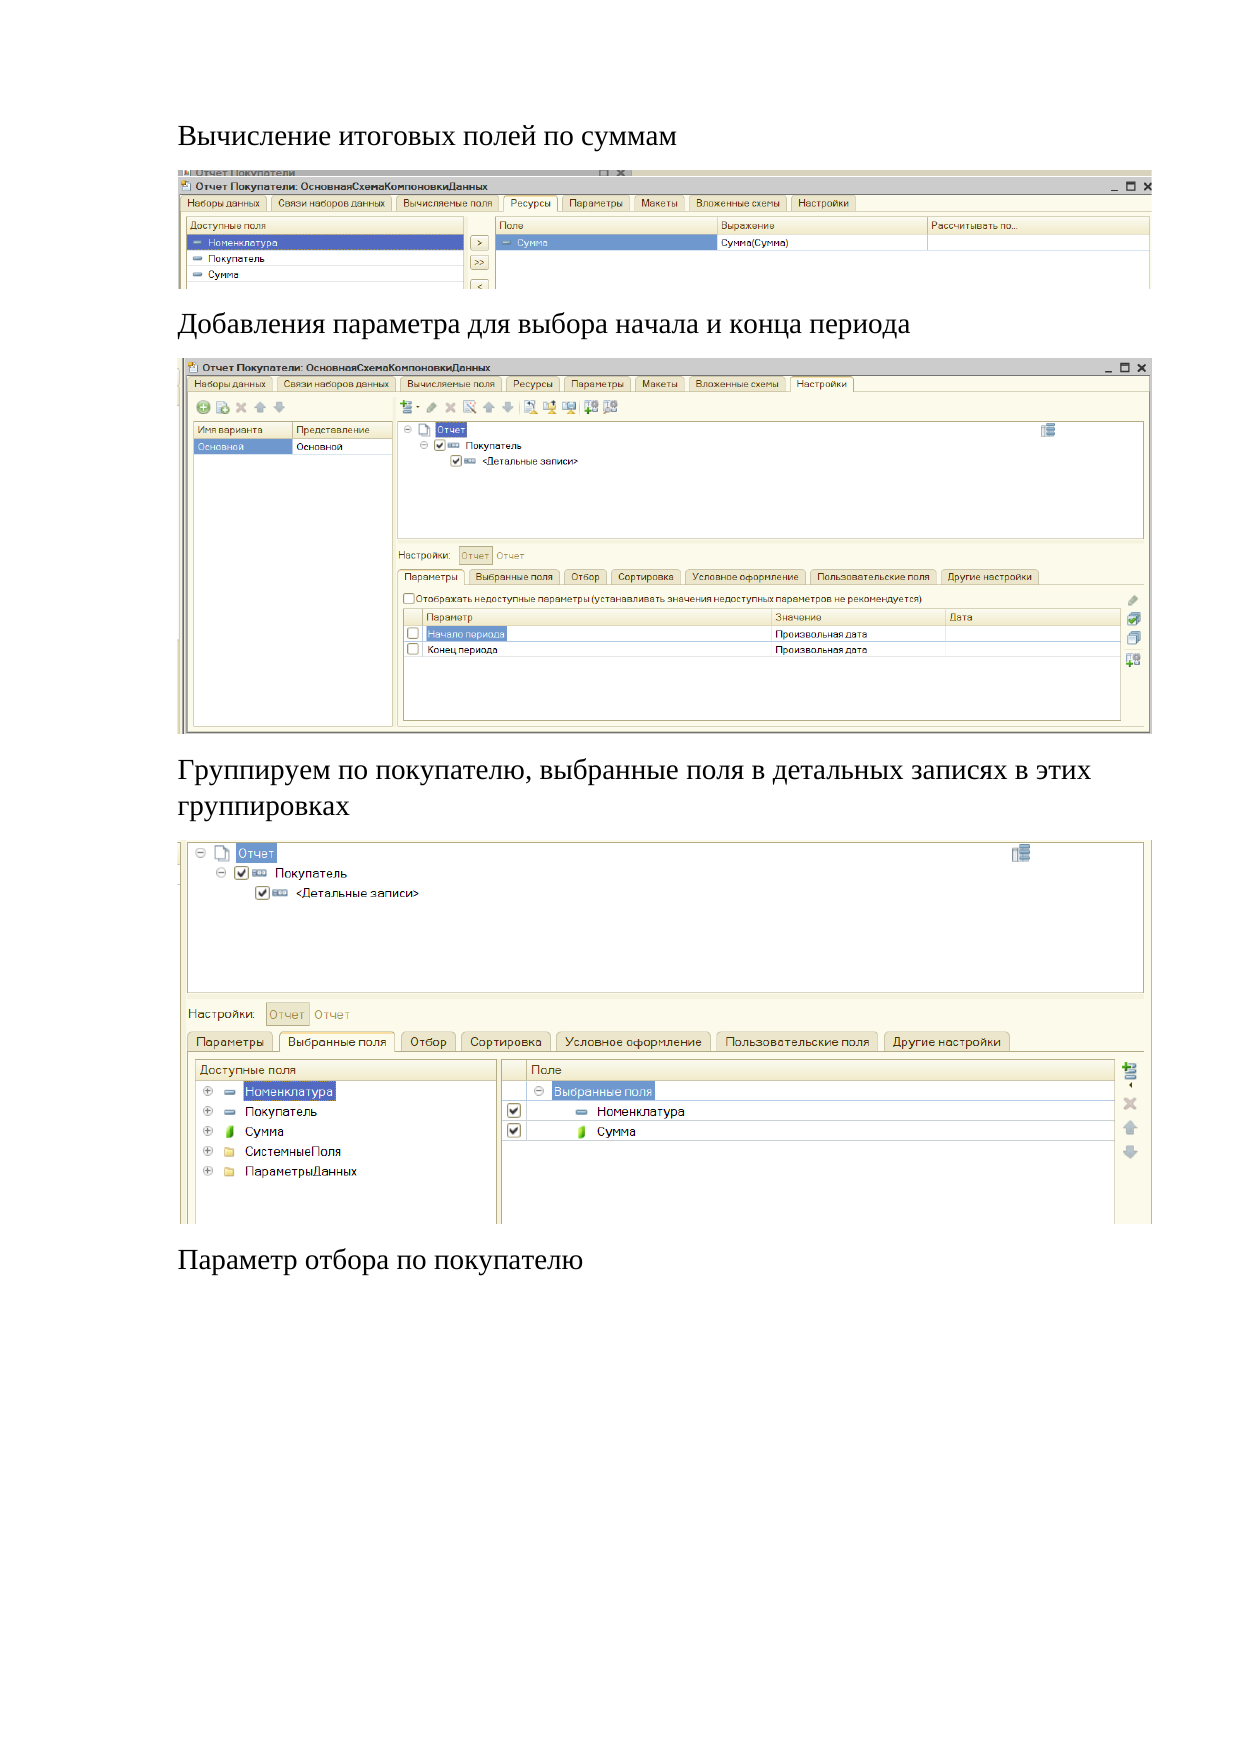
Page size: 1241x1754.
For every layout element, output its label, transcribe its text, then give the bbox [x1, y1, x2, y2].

text Группируем по покупателю, выбранные поля в детальных записях в этих группировках [177, 752, 1152, 821]
text Вычисление итоговых полей по суммам [177, 118, 1152, 152]
text Добавления параметра для выбора начала и конца периода [177, 307, 1152, 340]
picture [177, 840, 1152, 1224]
text Параметр отбора по покупателю [177, 1242, 1152, 1276]
picture [177, 170, 1152, 289]
picture [177, 358, 1152, 734]
